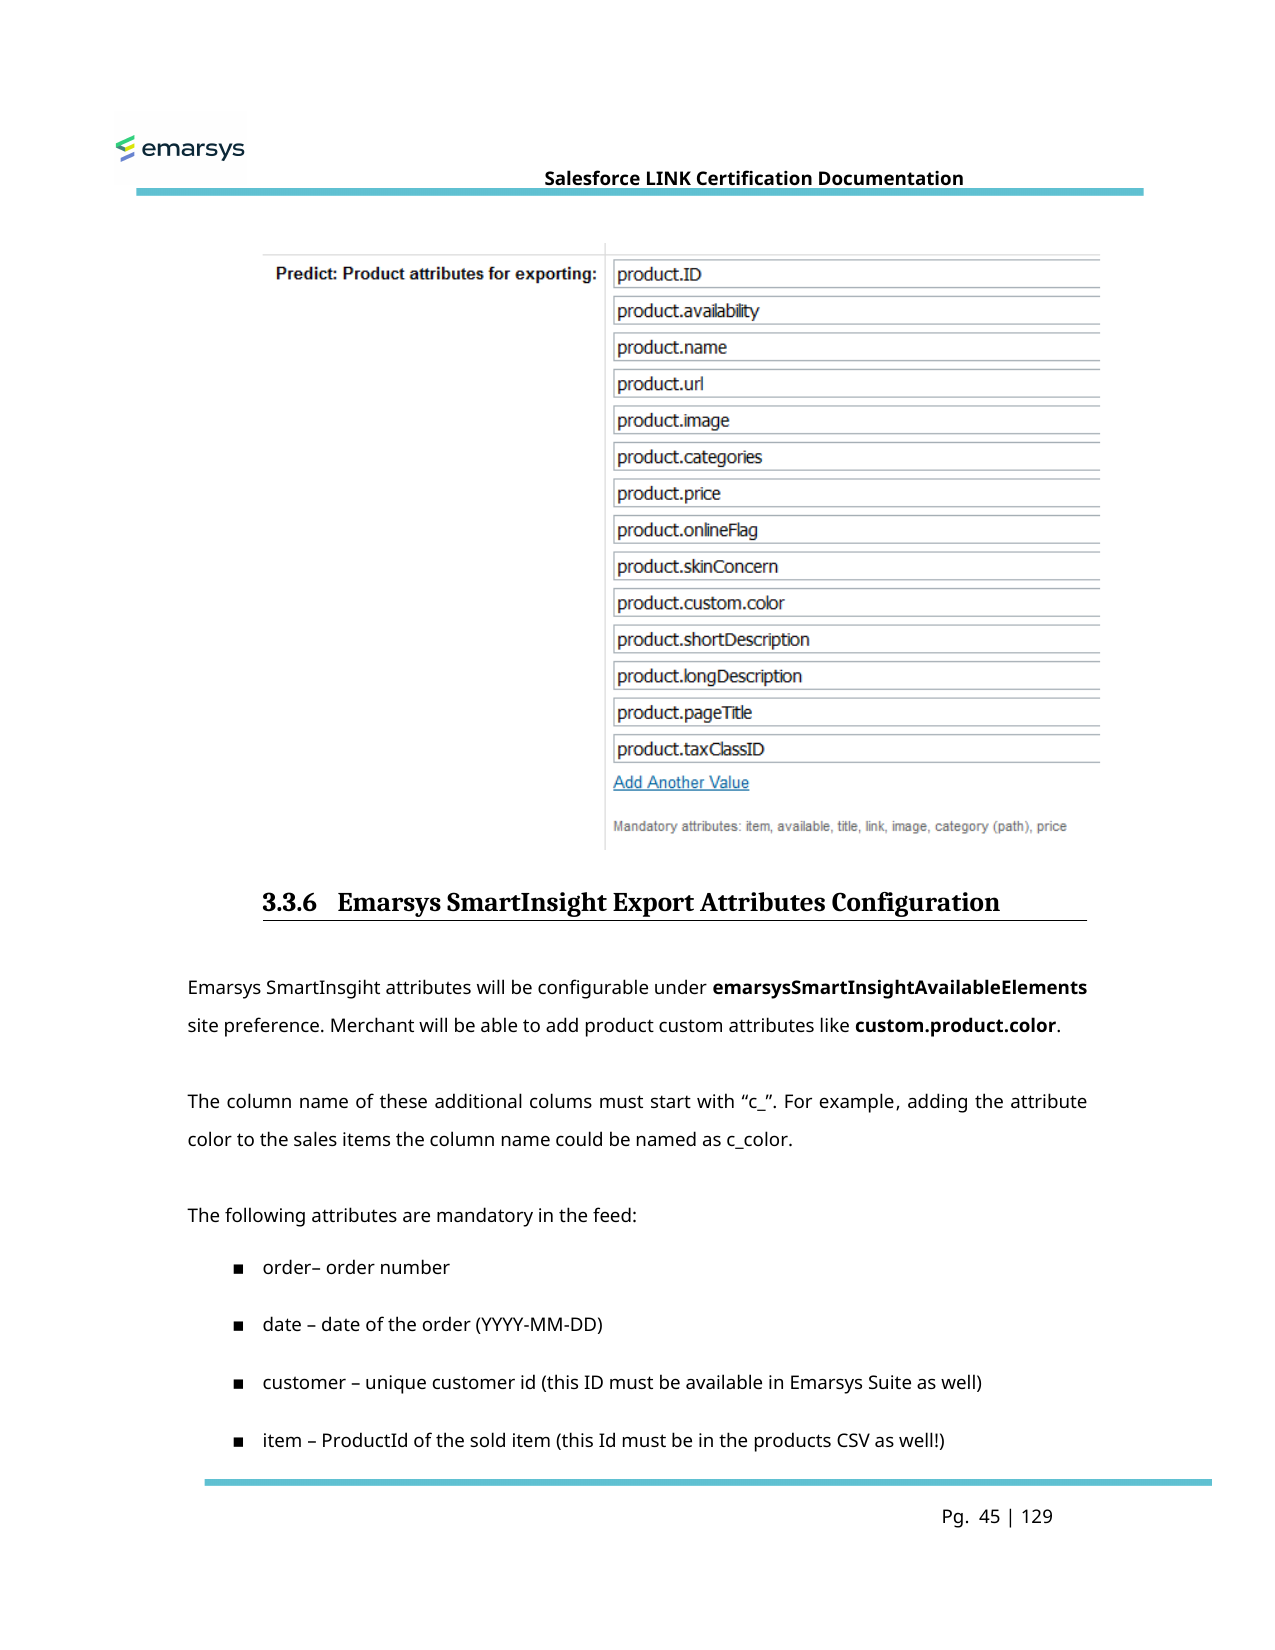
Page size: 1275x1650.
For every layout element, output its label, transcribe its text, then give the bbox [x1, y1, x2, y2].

picture [136, 188, 1144, 196]
list item – ProductId of the sold item (this Id must be in the products CSV as well!) [232, 1419, 1087, 1458]
list customer – unique customer id (this ID must be available in Emarsys Suite as well) [232, 1362, 1087, 1400]
list order– order number [232, 1247, 1087, 1285]
picture [262, 243, 1100, 850]
text The column name of these additional colums must start with “c_”. For example, adding the attribute color to the sales items the column name could be named as c_color. [187, 1088, 1087, 1152]
text The following attributes are mandatory in the feed: [187, 1202, 1087, 1228]
subtitle Emarsys SmartInsight Export Attributes Configuration [262, 887, 1087, 921]
list date – date of the order (YYYY-MM-DD) [232, 1304, 1087, 1343]
picture [204, 1479, 1212, 1486]
text Emarsys SmartInsgiht attributes will be configurable under emarsysSmartInsightAvailableElements site preference. Merchant will be able to add product custom attributes like custom.product.color. [187, 974, 1087, 1038]
picture [113, 111, 247, 185]
